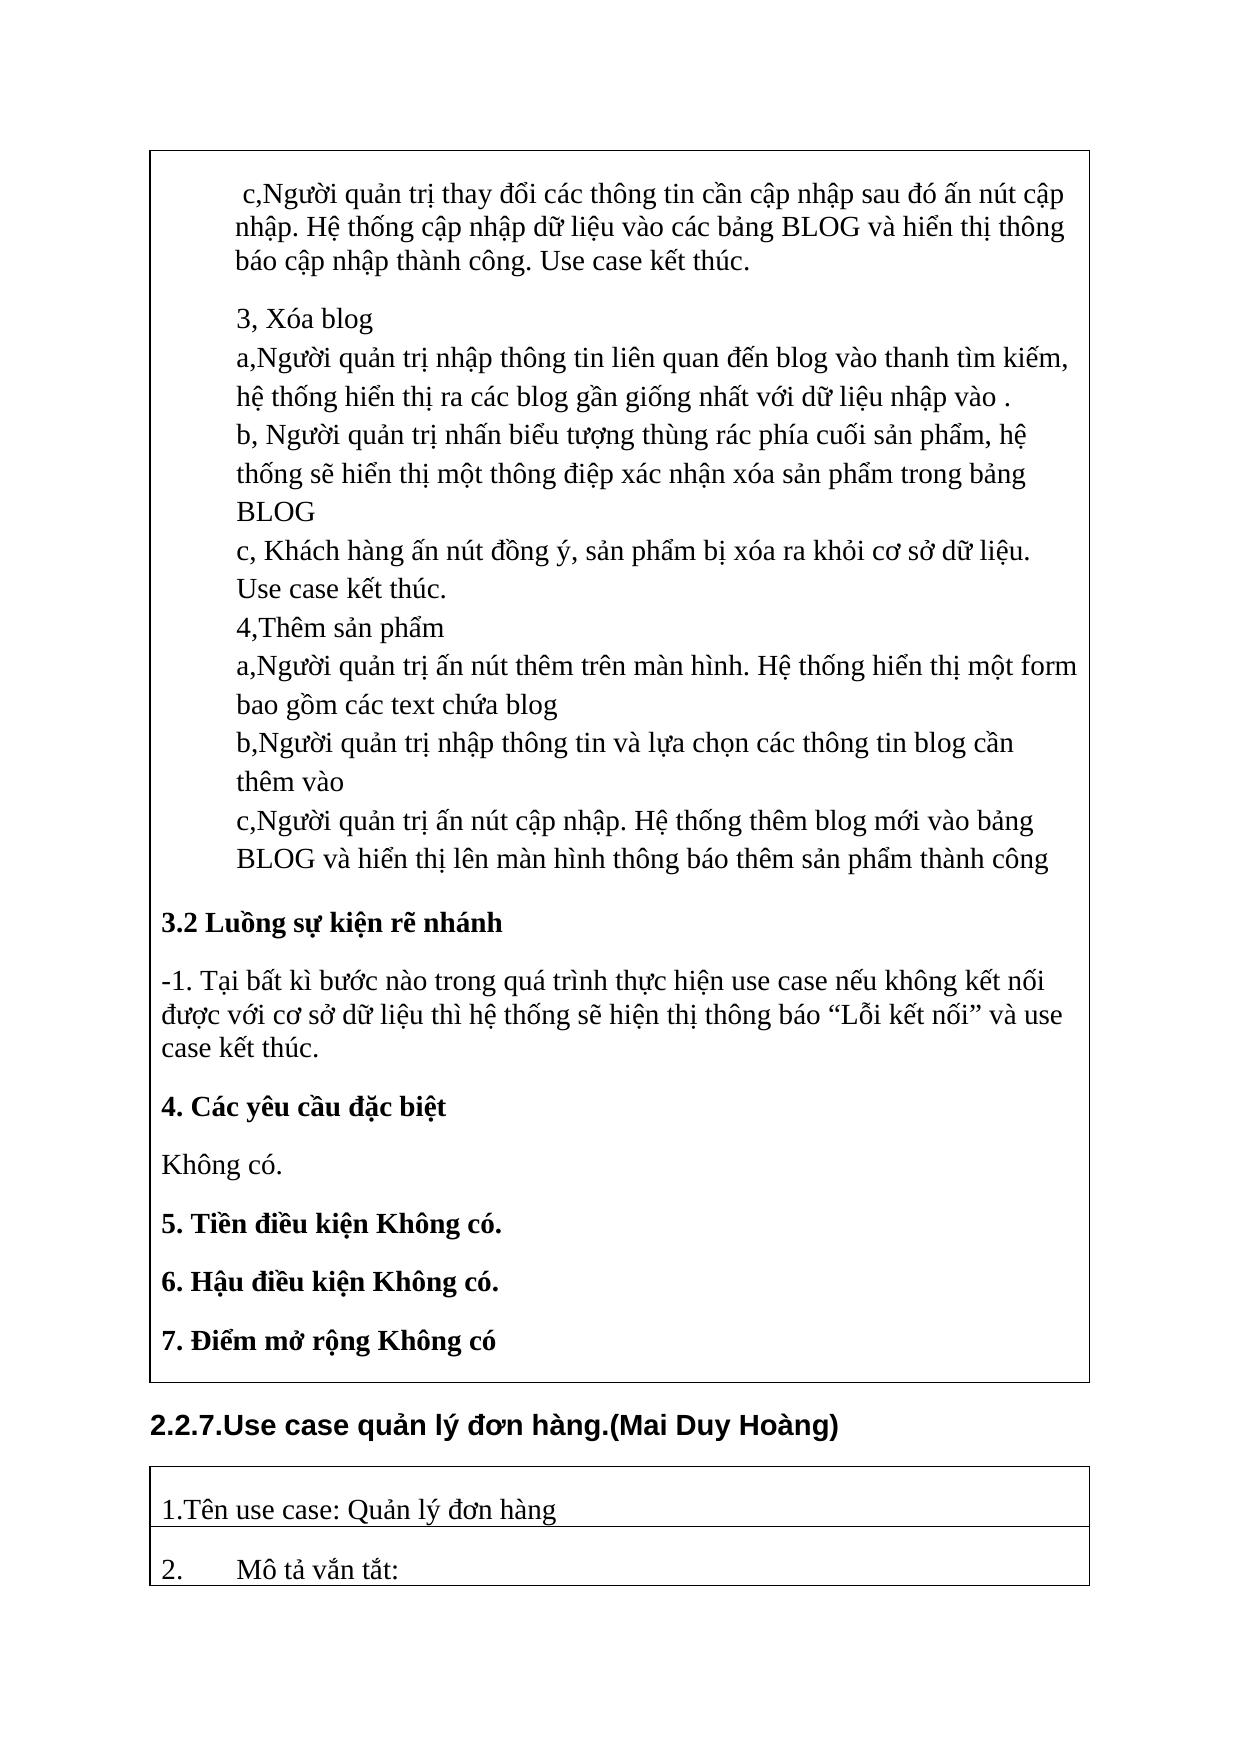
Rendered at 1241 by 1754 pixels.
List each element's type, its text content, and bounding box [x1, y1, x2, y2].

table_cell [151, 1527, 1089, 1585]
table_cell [151, 151, 1089, 1382]
table_header 1.Tên use case: Quản lý đơn hàng [151, 1467, 1089, 1526]
subtitle 2.2.7.Use case quản lý đơn hàng.(Mai Duy Hoàng) [150, 1408, 1090, 1441]
